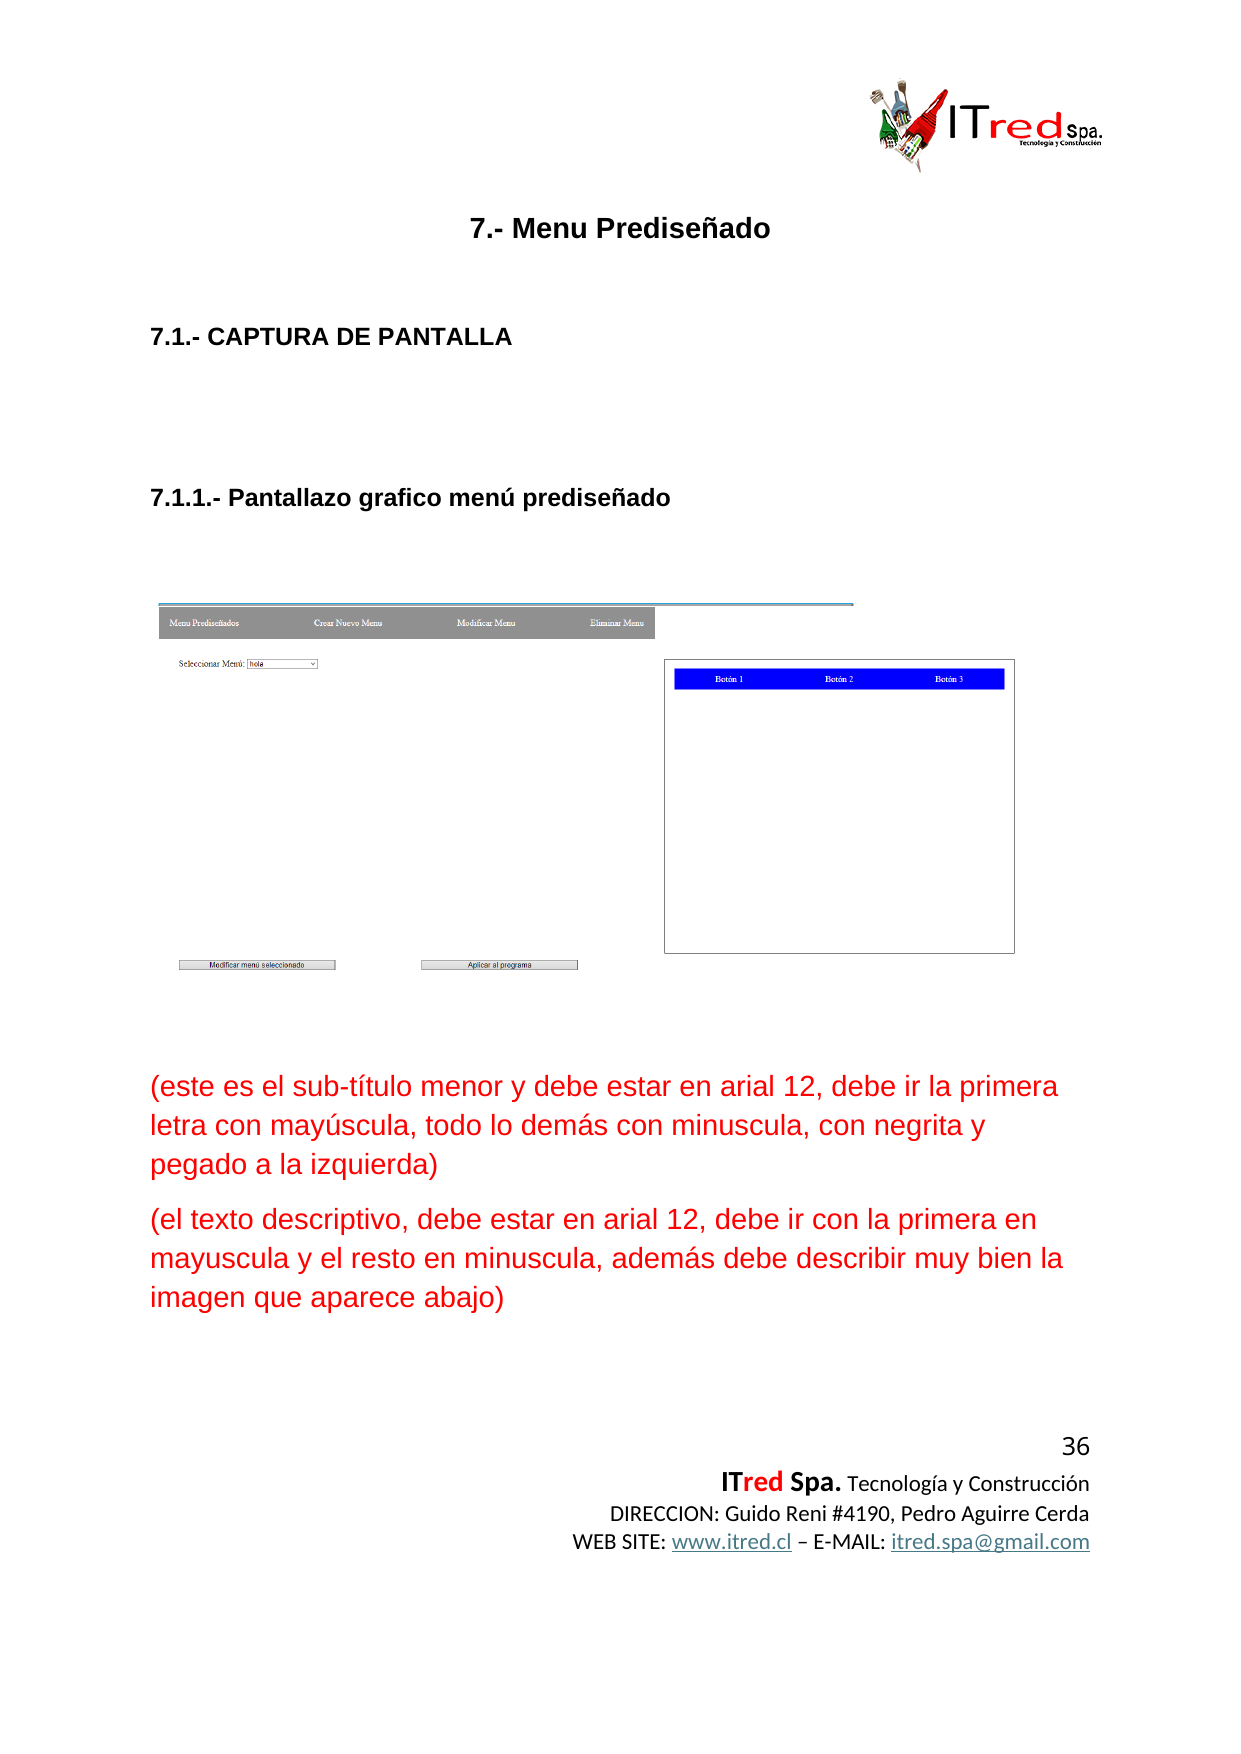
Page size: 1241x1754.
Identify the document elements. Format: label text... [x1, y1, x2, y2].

text (el texto descriptivo, debe estar en arial 12, debe ir con la primera en mayuscula y el resto en minuscula, además debe describir muy bien la imagen que aparece abajo) [150, 1202, 1090, 1314]
text 7.1.1.- Pantallazo grafico menú prediseñado [150, 483, 1090, 511]
picture [868, 77, 1102, 174]
text 7.- Menu Prediseñado [150, 211, 1090, 244]
picture [150, 582, 1091, 1047]
text 7.1.- CAPTURA DE PANTALLA [150, 322, 1090, 350]
text (este es el sub-título menor y debe estar en arial 12, debe ir la primera letra con mayúscula, todo lo demás con minuscula, con negrita y pegado a la izquierda) [150, 1069, 1090, 1180]
